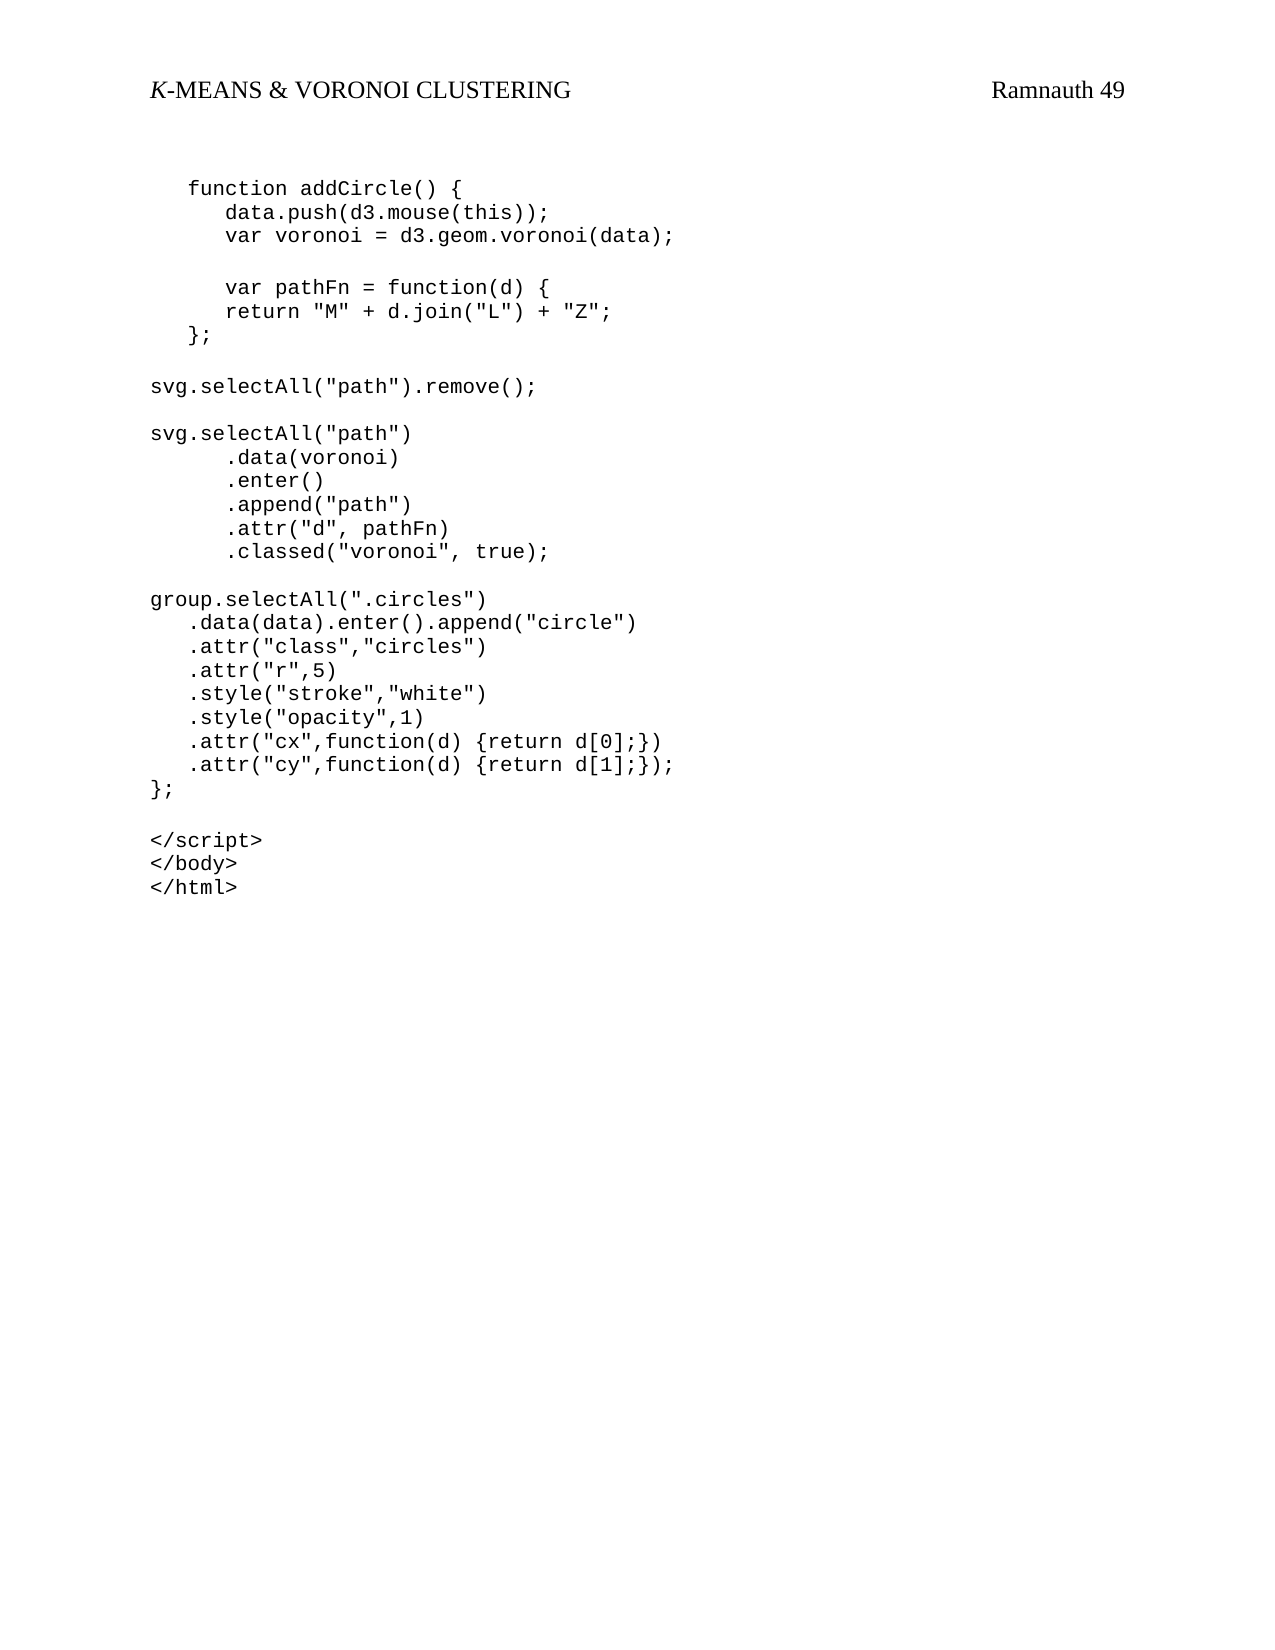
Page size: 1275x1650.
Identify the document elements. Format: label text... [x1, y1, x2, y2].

text .attr("cy",function(d) {return d[1];}); [150, 754, 1125, 778]
text return "M" + d.join("L") + "Z"; [150, 301, 1125, 324]
text var pathFn = function(d) { [150, 277, 1125, 301]
text var voronoi = d3.geom.voronoi(data); [150, 225, 1125, 249]
text </script> [150, 829, 1125, 853]
text .data(data).enter().append("circle") [150, 612, 1125, 636]
text .style("opacity",1) [150, 707, 1125, 731]
text }; [150, 324, 1125, 348]
text group.selectAll(".circles") [150, 589, 1125, 612]
text .attr("r",5) [150, 660, 1125, 683]
text svg.selectAll("path") [150, 423, 1125, 447]
text .classed("voronoi", true); [150, 541, 1125, 565]
text .attr("cx",function(d) {return d[0];}) [150, 731, 1125, 754]
text data.push(d3.mouse(this)); [150, 202, 1125, 225]
text }; [150, 778, 1125, 802]
text </html> [150, 877, 1125, 901]
text function addCircle() { [150, 178, 1125, 202]
text .attr("class","circles") [150, 636, 1125, 660]
text .attr("d", pathFn) [150, 518, 1125, 541]
text </body> [150, 853, 1125, 877]
text .enter() [150, 471, 1125, 494]
text .data(voronoi) [150, 447, 1125, 471]
text svg.selectAll("path").remove(); [150, 376, 1125, 399]
text .append("path") [150, 494, 1125, 518]
text .style("stroke","white") [150, 683, 1125, 707]
